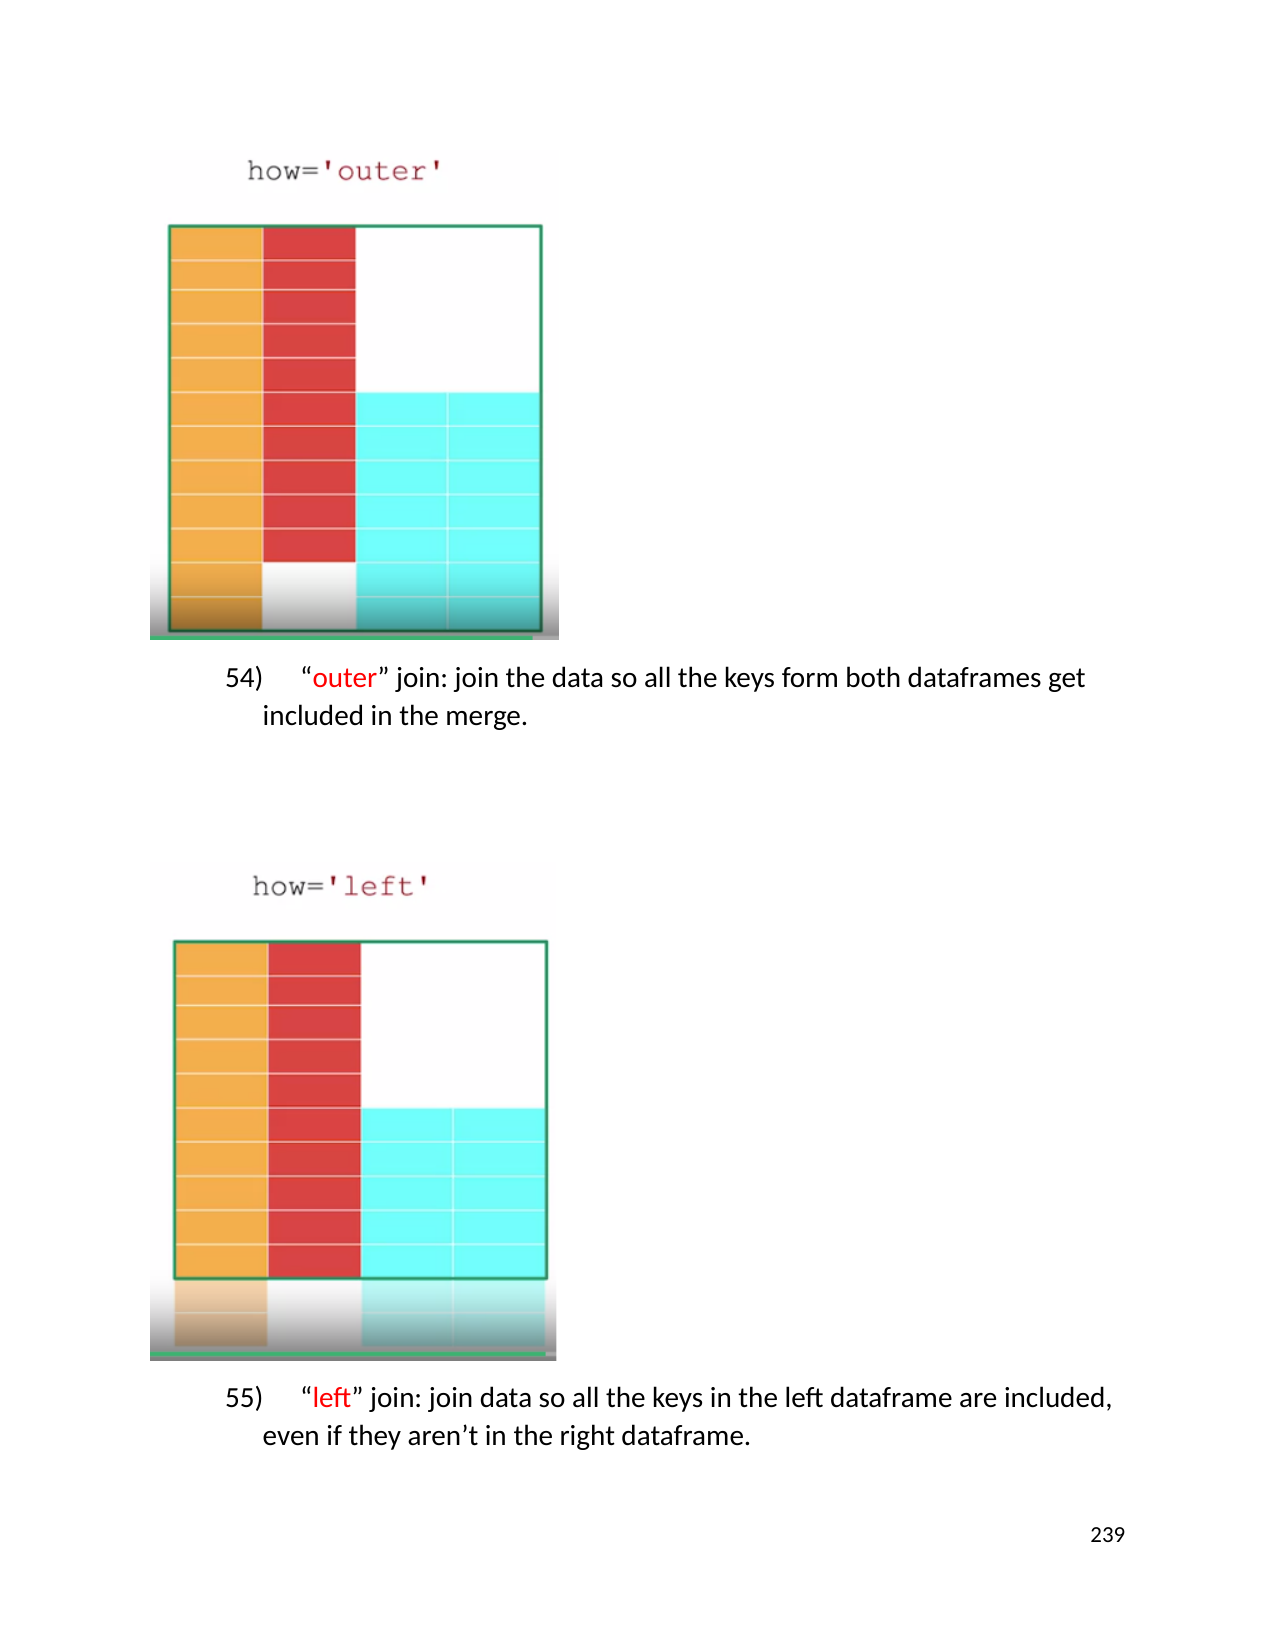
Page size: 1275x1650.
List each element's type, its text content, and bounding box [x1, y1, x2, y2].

list “left” join: join data so all the keys in the left dataframe are included, even if they aren’t in the right dataframe. [225, 1379, 1125, 1453]
list “outer” join: join the data so all the keys form both dataframes get included in the merge. [225, 659, 1125, 733]
picture [150, 862, 557, 1361]
picture [150, 150, 559, 640]
